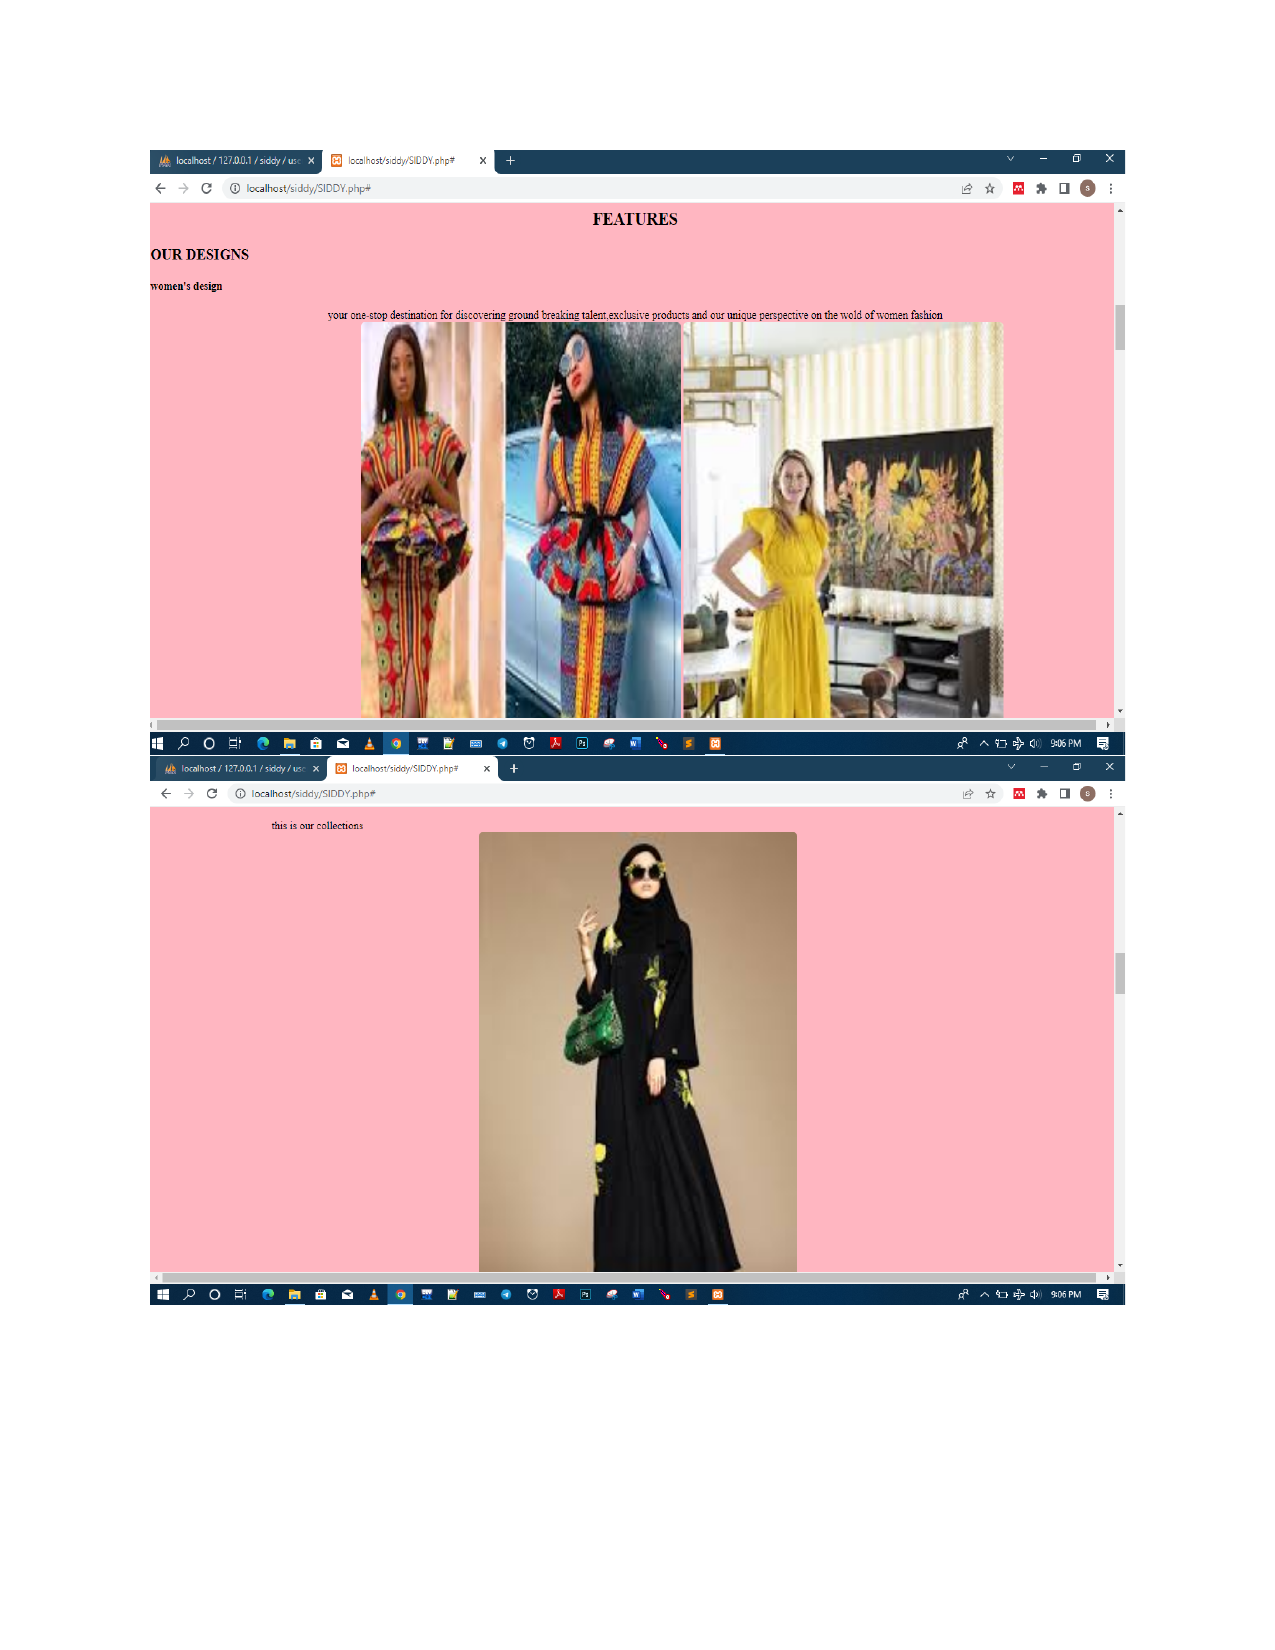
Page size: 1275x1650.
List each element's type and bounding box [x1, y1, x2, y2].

picture [150, 756, 1125, 1305]
picture [150, 150, 1125, 755]
